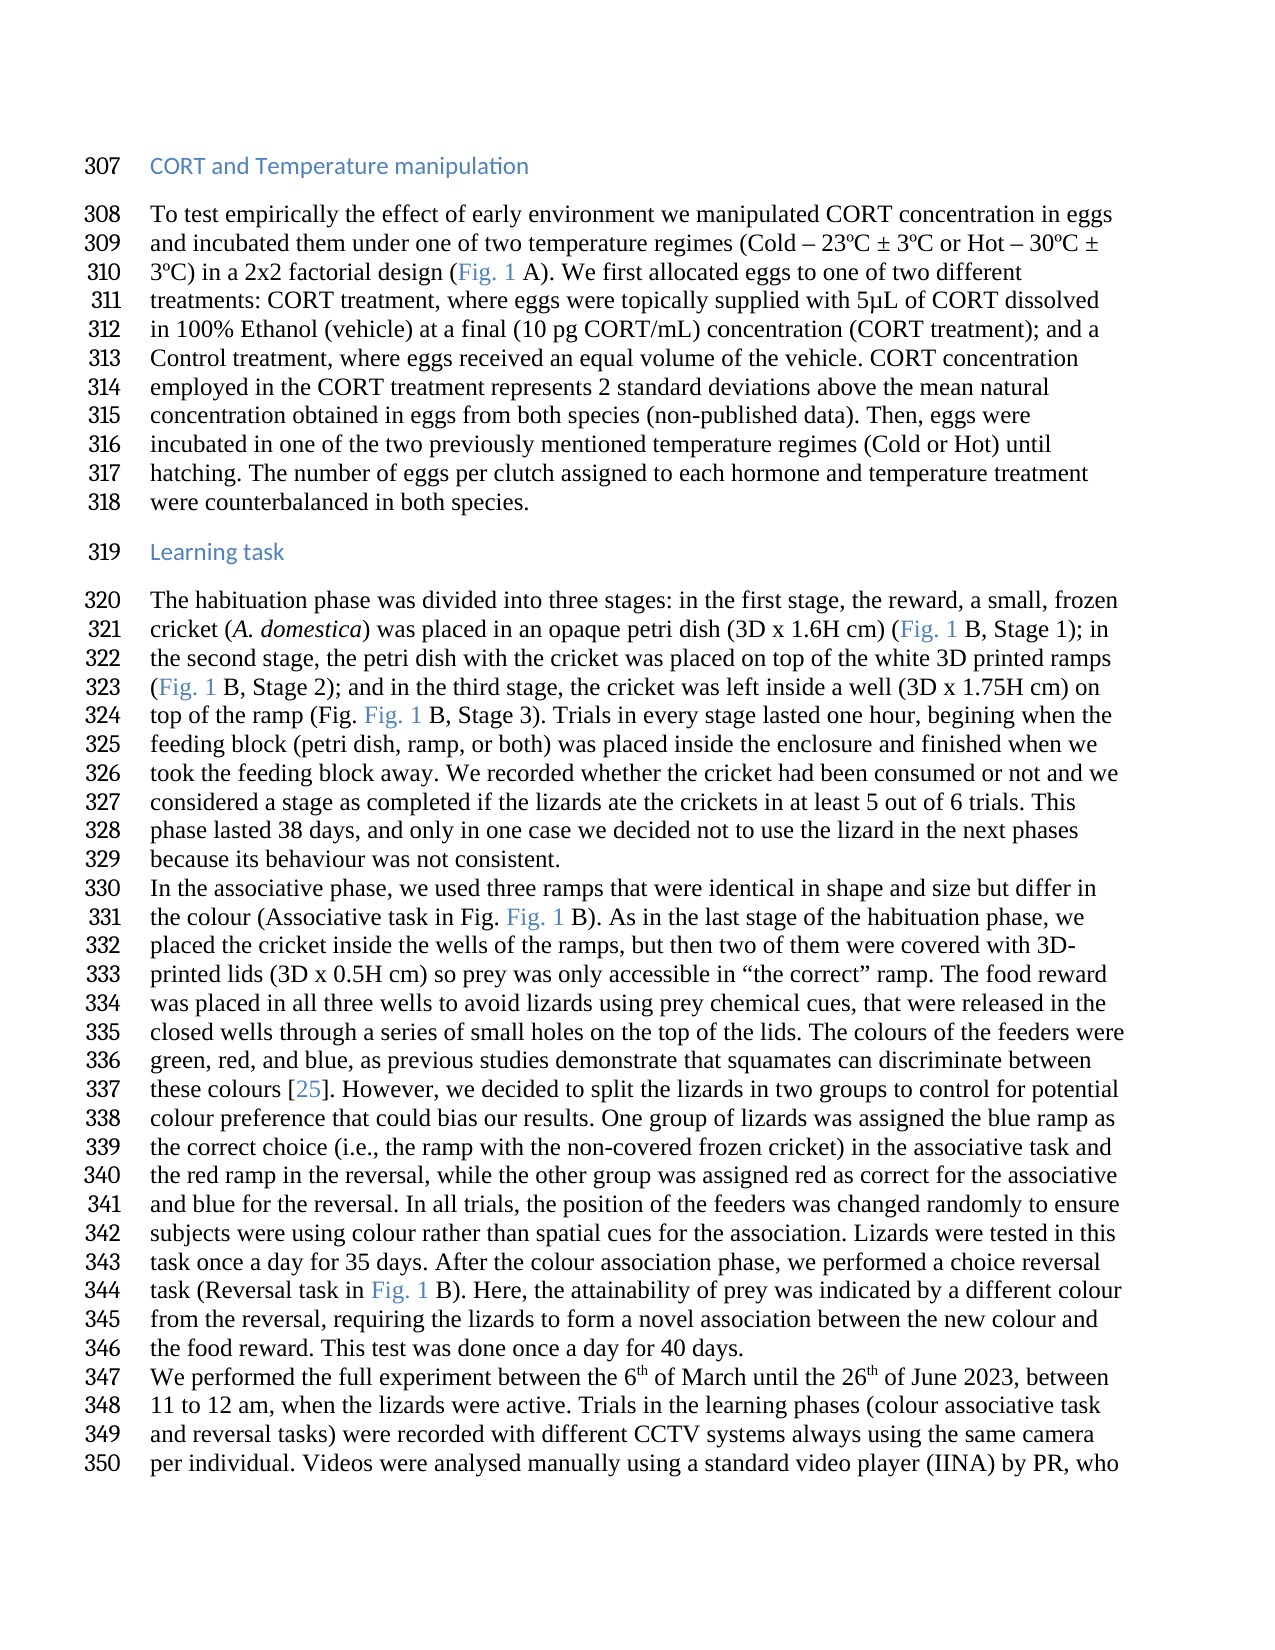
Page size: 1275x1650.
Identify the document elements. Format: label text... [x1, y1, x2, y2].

subtitle Learning task [150, 536, 1125, 567]
text To test empirically the effect of early environment we manipulated CORT concentration in eggs and incubated them under one of two temperature regimes (Cold – 23ºC ± 3ºC or Hot – 30ºC ± 3ºC) in a 2x2 factorial design (Fig. 1 A). We first allocated eggs to one of two different treatments: CORT treatment, where eggs were topically supplied with 5µL of CORT dissolved in 100% Ethanol (vehicle) at a final (10 pg CORT/mL) concentration (CORT treatment); and a Control treatment, where eggs received an equal volume of the vehicle. CORT concentration employed in the CORT treatment represents 2 standard deviations above the mean natural concentration obtained in eggs from both species (non-published data). Then, eggs were incubated in one of the two previously mentioned temperature regimes (Cold or Hot) until hatching. The number of eggs per clutch assigned to each hormone and temperature treatment were counterbalanced in both species. [150, 199, 1125, 516]
subtitle CORT and Temperature manipulation [150, 150, 1125, 181]
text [150, 586, 1125, 1477]
